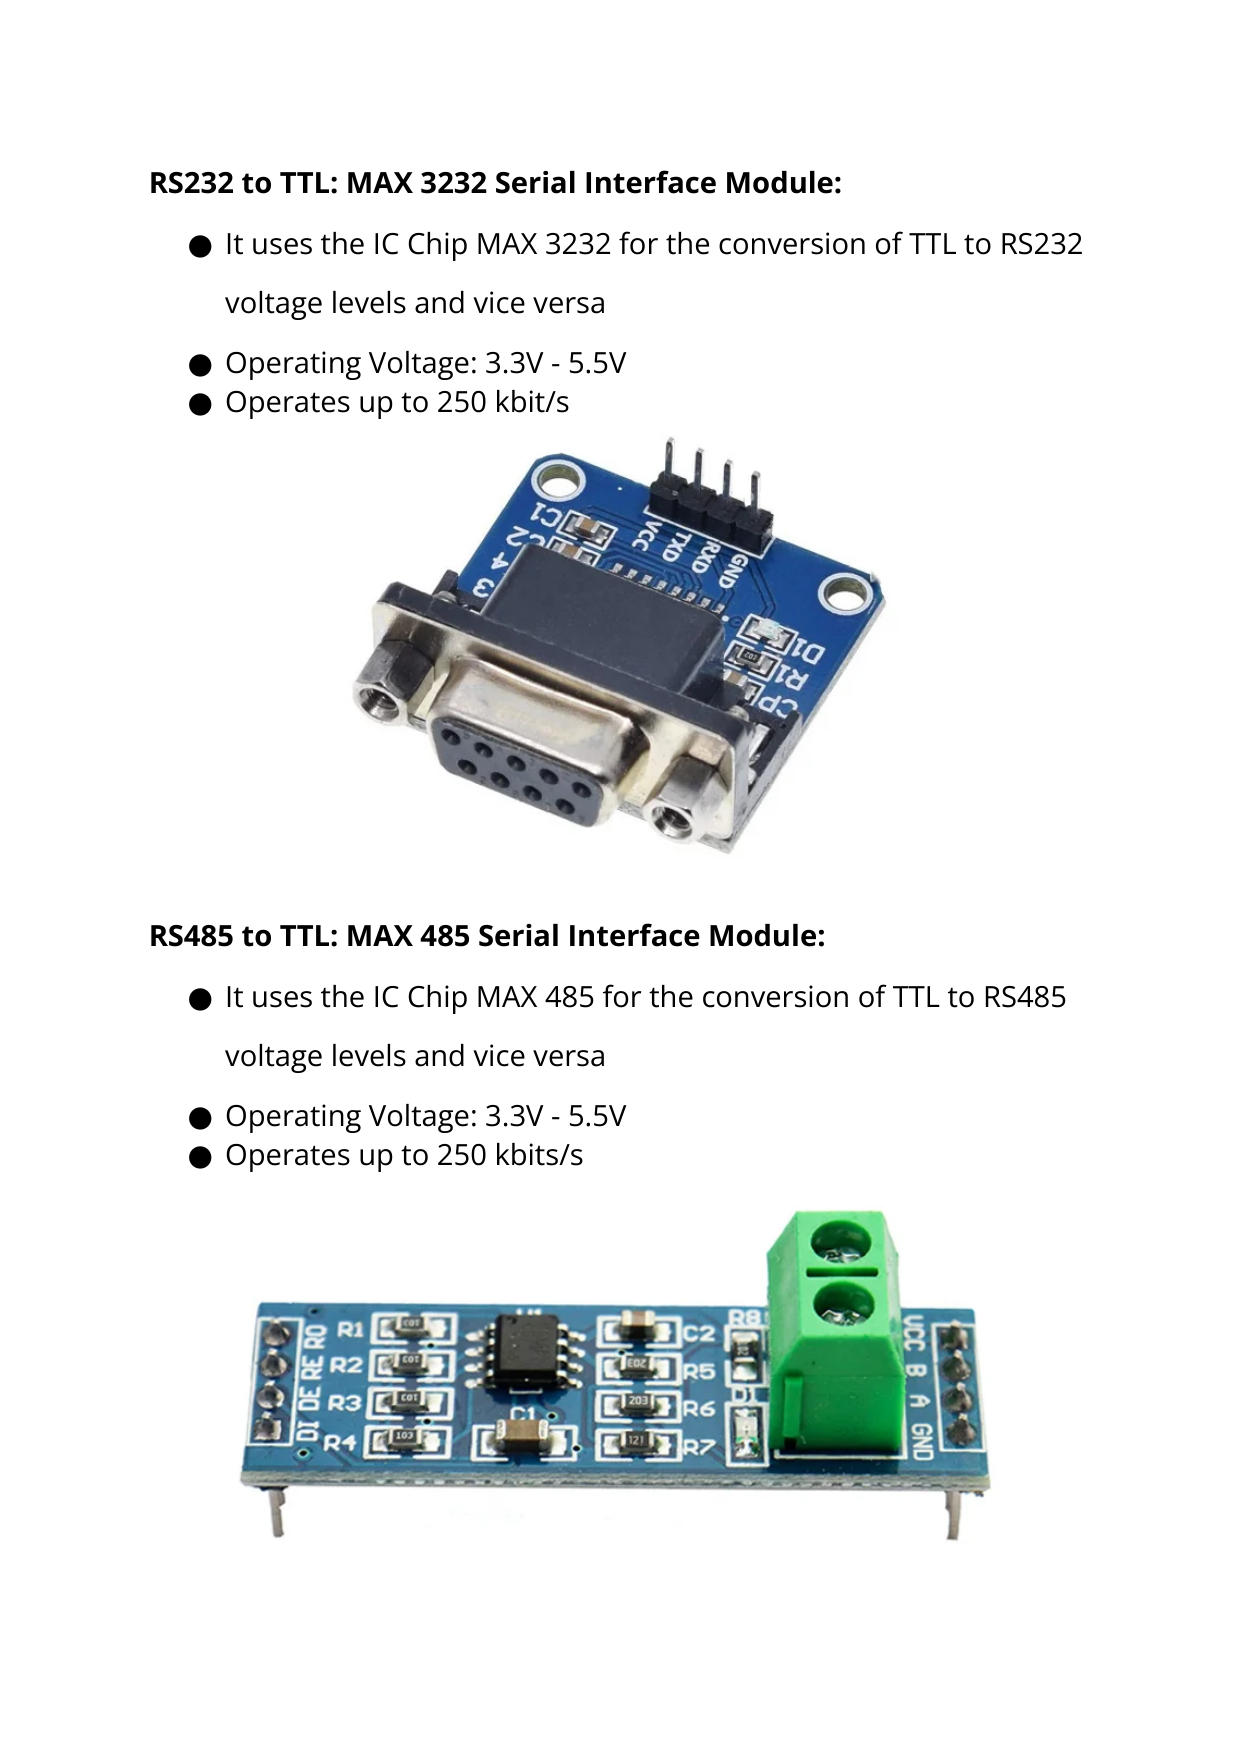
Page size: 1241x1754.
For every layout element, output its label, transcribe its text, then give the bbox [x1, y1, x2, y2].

list Operates up to 250 kbits/s [187, 1134, 1090, 1174]
list Operating Voltage: 3.3V - 5.5V [187, 1095, 1090, 1134]
subtitle RS232 to TTL: MAX 3232 Serial Interface Module: [148, 162, 904, 202]
list Operates up to 250 kbit/s [187, 382, 1090, 421]
list Operating Voltage: 3.3V - 5.5V [187, 342, 1090, 382]
subtitle RS485 to TTL: MAX 485 Serial Interface Module: [148, 915, 904, 955]
picture [341, 421, 900, 866]
list It uses the IC Chip MAX 3232 for the conversion of TTL to RS232 voltage levels and vice versa [187, 223, 1090, 322]
list It uses the IC Chip MAX 485 for the conversion of TTL to RS485 voltage levels and vice versa [187, 976, 1090, 1075]
picture [227, 1195, 1012, 1558]
